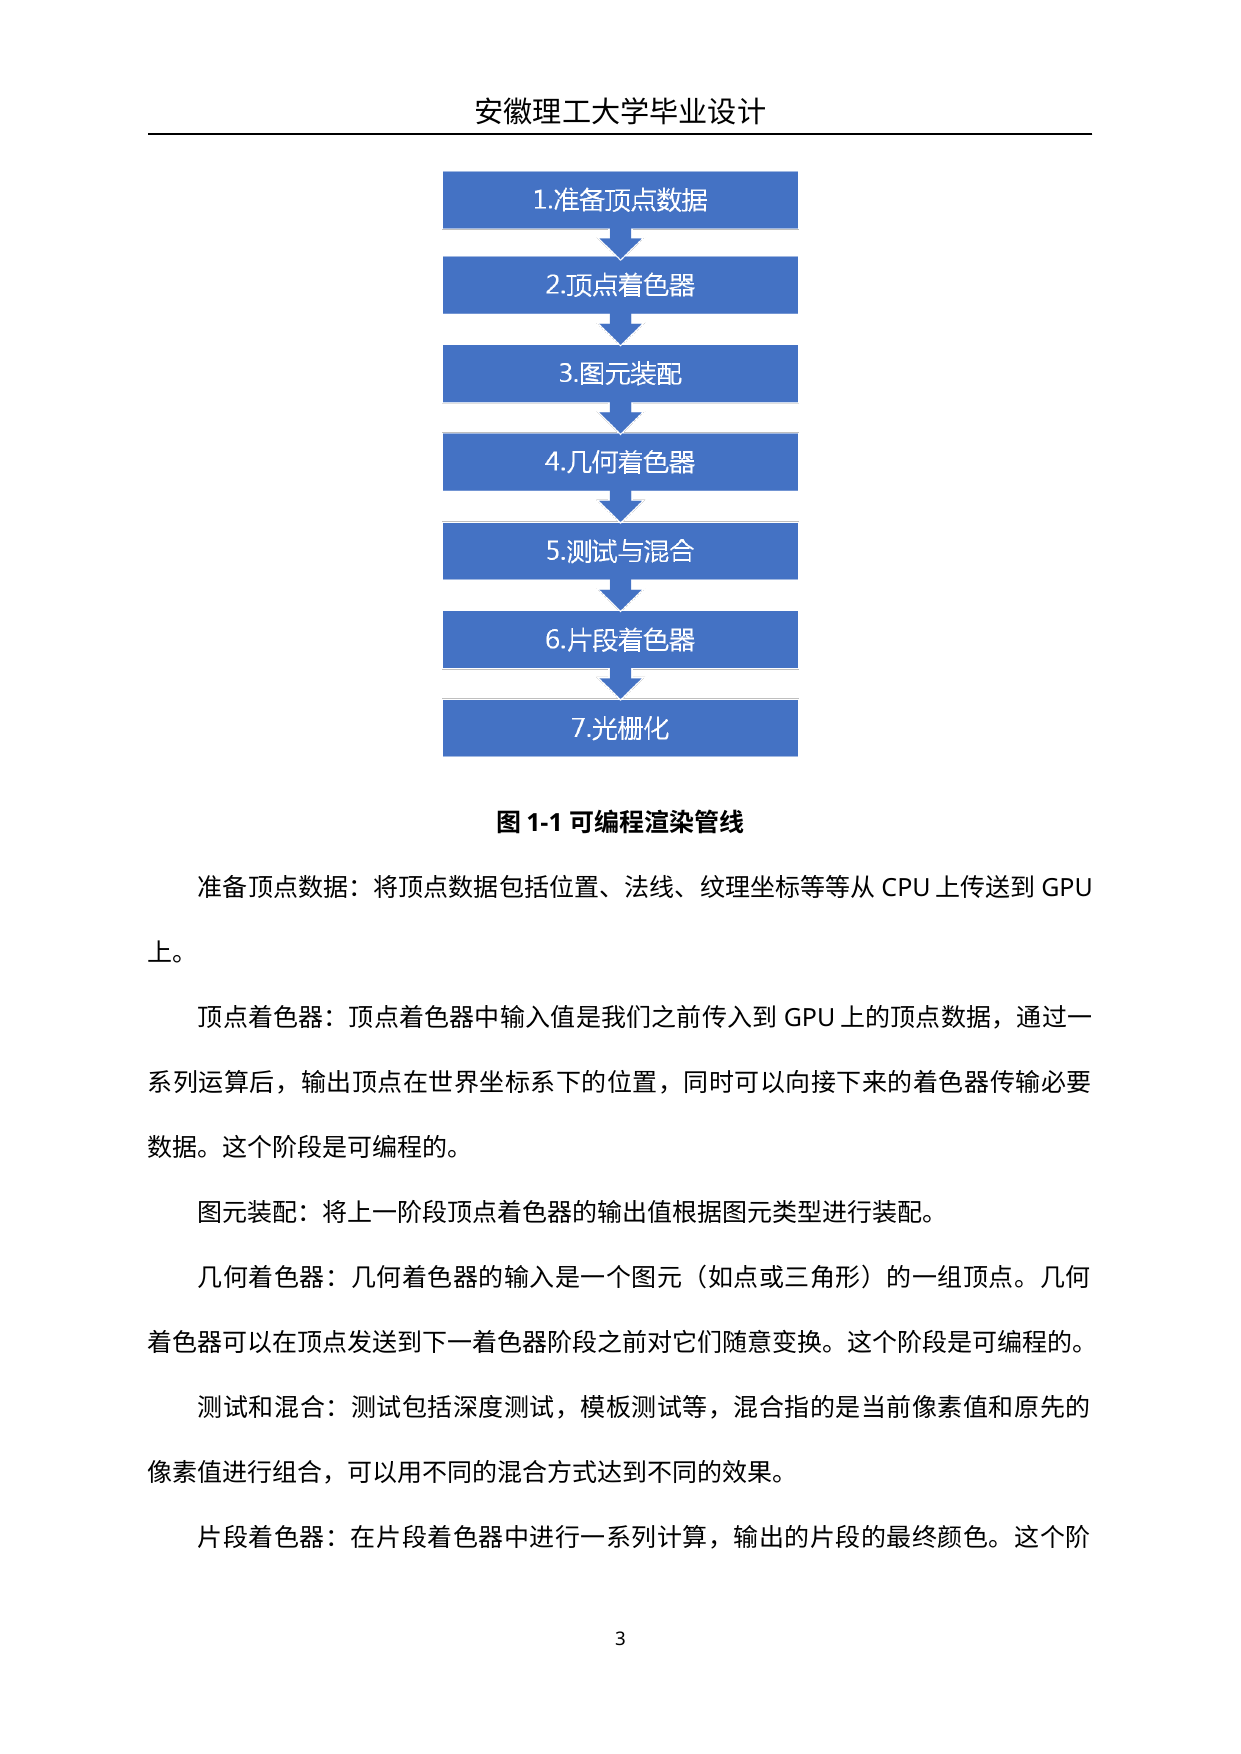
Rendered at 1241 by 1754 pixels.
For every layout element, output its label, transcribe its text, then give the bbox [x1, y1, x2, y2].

text 测试和混合：测试包括深度测试，模板测试等，混合指的是当前像素值和原先的像素值进行组合，可以用不同的混合方式达到不同的效果。 [148, 1373, 1092, 1503]
text 图1-1 可编程渲染管线 [148, 788, 1092, 853]
text 准备顶点数据：将顶点数据包括位置、法线、纹理坐标等等从CPU上传送到GPU上。 [148, 853, 1092, 983]
picture [441, 170, 799, 757]
text 几何着色器：几何着色器的输入是一个图元（如点或三角形）的一组顶点。几何着色器可以在顶点发送到下一着色器阶段之前对它们随意变换。这个阶段是可编程的。 [148, 1243, 1092, 1373]
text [148, 1503, 1092, 1568]
text 图元装配：将上一阶段顶点着色器的输出值根据图元类型进行装配。 [148, 1178, 1092, 1243]
text 顶点着色器：顶点着色器中输入值是我们之前传入到GPU上的顶点数据，通过一系列运算后，输出顶点在世界坐标系下的位置，同时可以向接下来的着色器传输必要数据。这个阶段是可编程的。 [148, 983, 1092, 1178]
